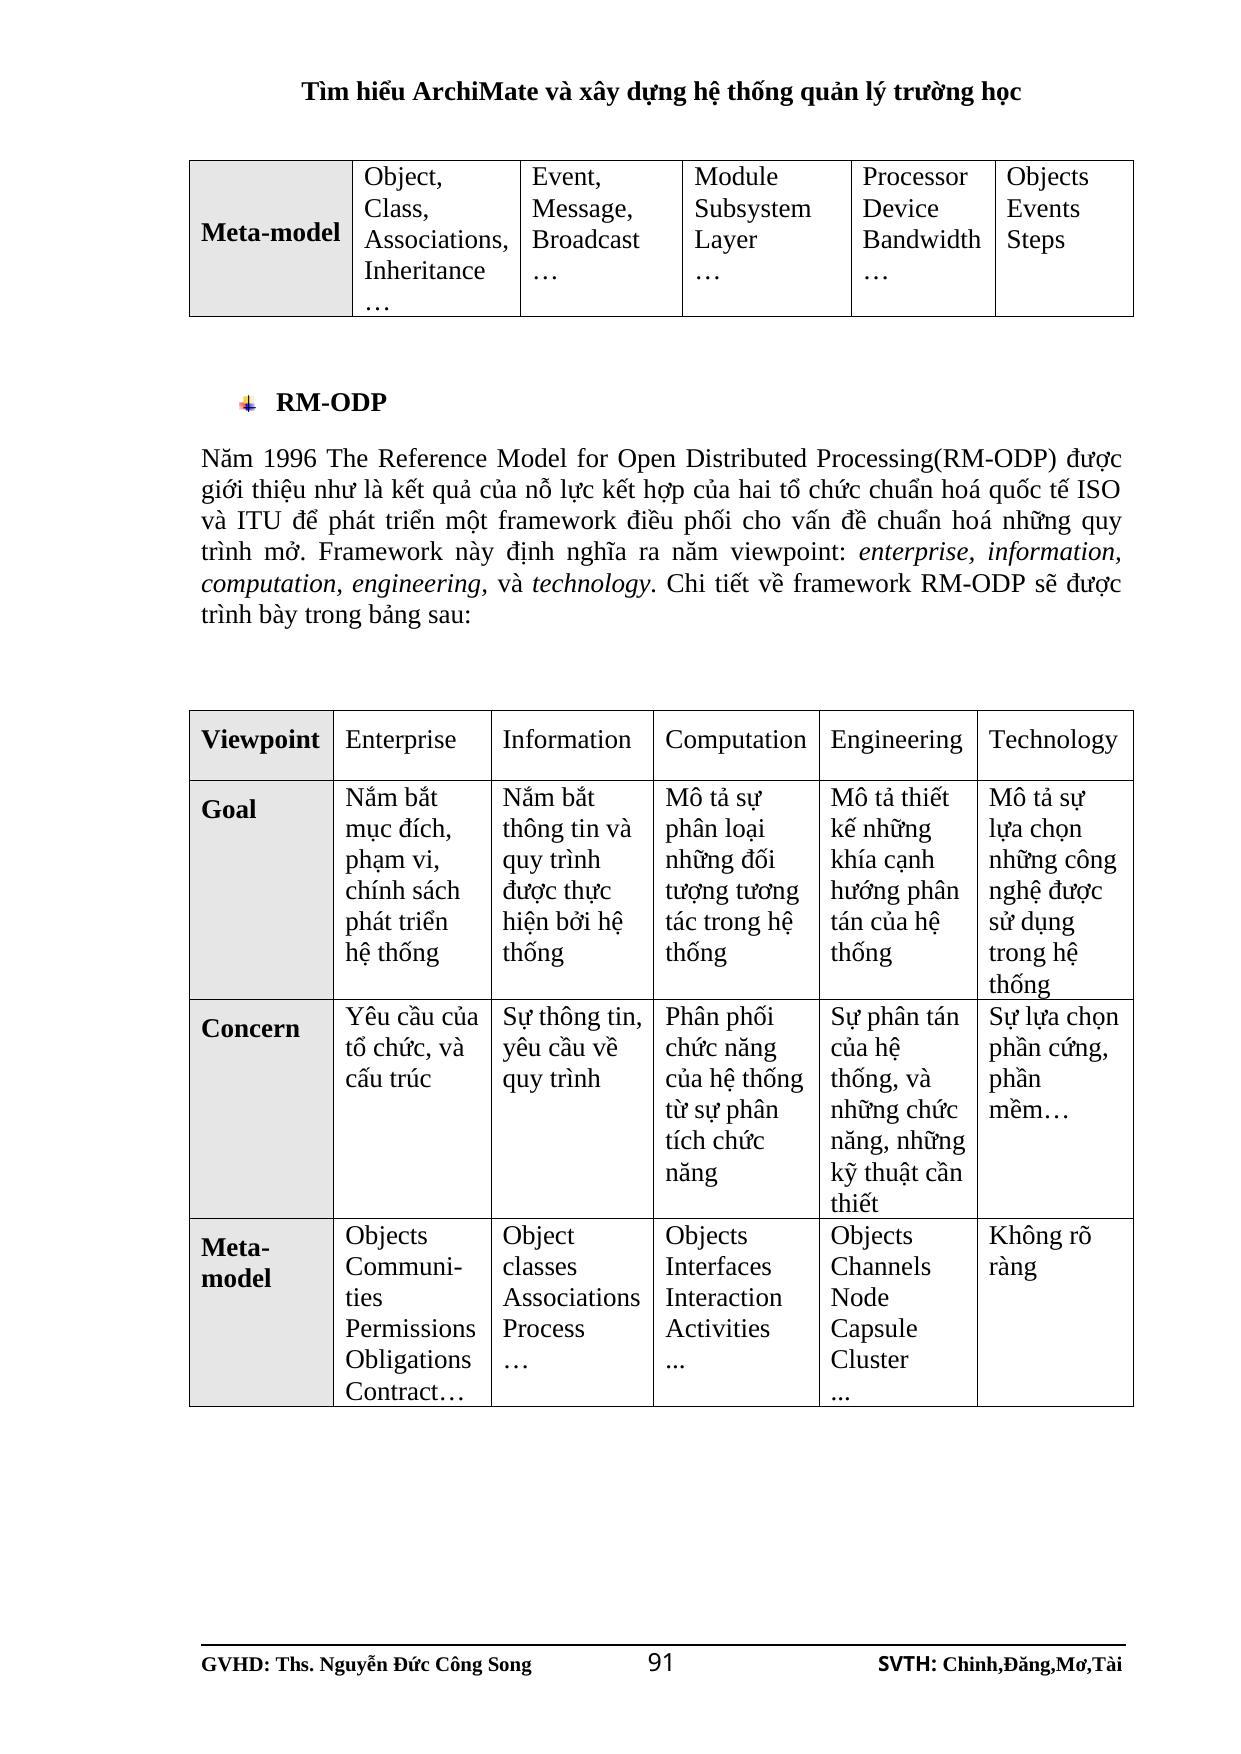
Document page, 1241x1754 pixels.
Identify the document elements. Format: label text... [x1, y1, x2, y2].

table_cell Event, Message, Broadcast … [521, 161, 682, 316]
table_cell Concern [190, 1000, 333, 1218]
table_cell Nắm bắt thông tin và quy trình được thực hiện bởi hệ thống [492, 781, 653, 999]
table_header Computation [654, 711, 819, 780]
table_cell Không rõ ràng [978, 1219, 1133, 1406]
table_cell Mô tả sự lựa chọn những công nghệ được sử dụng trong hệ thống [978, 781, 1133, 999]
table_header Technology [978, 711, 1133, 780]
table_cell Objects Channels Node Capsule Cluster ... [820, 1219, 977, 1406]
table_cell Processor Device Bandwidth … [852, 161, 995, 316]
table_cell Meta-model [190, 1219, 333, 1406]
table_cell Object, Class, Associations, Inheritance … [353, 161, 520, 316]
table_cell Objects Interfaces Interaction Activities ... [654, 1219, 819, 1406]
table_cell Meta-model [190, 161, 352, 316]
table_cell Sự lựa chọn phần cứng, phần mềm… [978, 1000, 1133, 1218]
table_cell Mô tả sự phân loại những đối tượng tương tác trong hệ thống [654, 781, 819, 999]
table_header Information [492, 711, 653, 780]
table_header [334, 711, 491, 780]
text Năm 1996 The Reference Model for Open Distributed Processing(RM-ODP) được giới thiệu như là kết quả của nỗ lực kết hợp của hai tổ chức chuẩn hoá quốc tế ISO và ITU để phát triển một framework điều phối cho vấn đề chuẩn hoá những quy trình mở. Framework này định nghĩa ra năm viewpoint: enterprise, information, computation, engineering, và technology. Chi tiết về framework RM-ODP sẽ được trình bày trong bảng sau: [201, 442, 1122, 629]
table_cell Object classes Associations Process … [492, 1219, 653, 1406]
picture [239, 394, 256, 412]
table_cell Sự thông tin, yêu cầu về quy trình [492, 1000, 653, 1218]
table_cell Objects Events Steps [996, 161, 1133, 316]
table_cell Nắm bắt mục đích, phạm vi, chính sách phát triển hệ thống [334, 781, 491, 999]
table_cell Objects Communi- ties Permissions Obligations Contract… [334, 1219, 491, 1406]
table_cell Sự phân tán của hệ thống, và những chức năng, những kỹ thuật cần thiết [820, 1000, 977, 1218]
text RM-ODP [238, 386, 1122, 417]
table_cell Mô tả thiết kế những khía cạnh hướng phân tán của hệ thống [820, 781, 977, 999]
table_cell Yêu cầu của tổ chức, và cấu trúc [334, 1000, 491, 1218]
table_header Engineering [820, 711, 977, 780]
table_cell Module Subsystem Layer … [683, 161, 851, 316]
table_header Viewpoint [190, 711, 333, 780]
table_cell Phân phối chức năng của hệ thống từ sự phân tích chức năng [654, 1000, 819, 1218]
table_cell Goal [190, 781, 333, 999]
